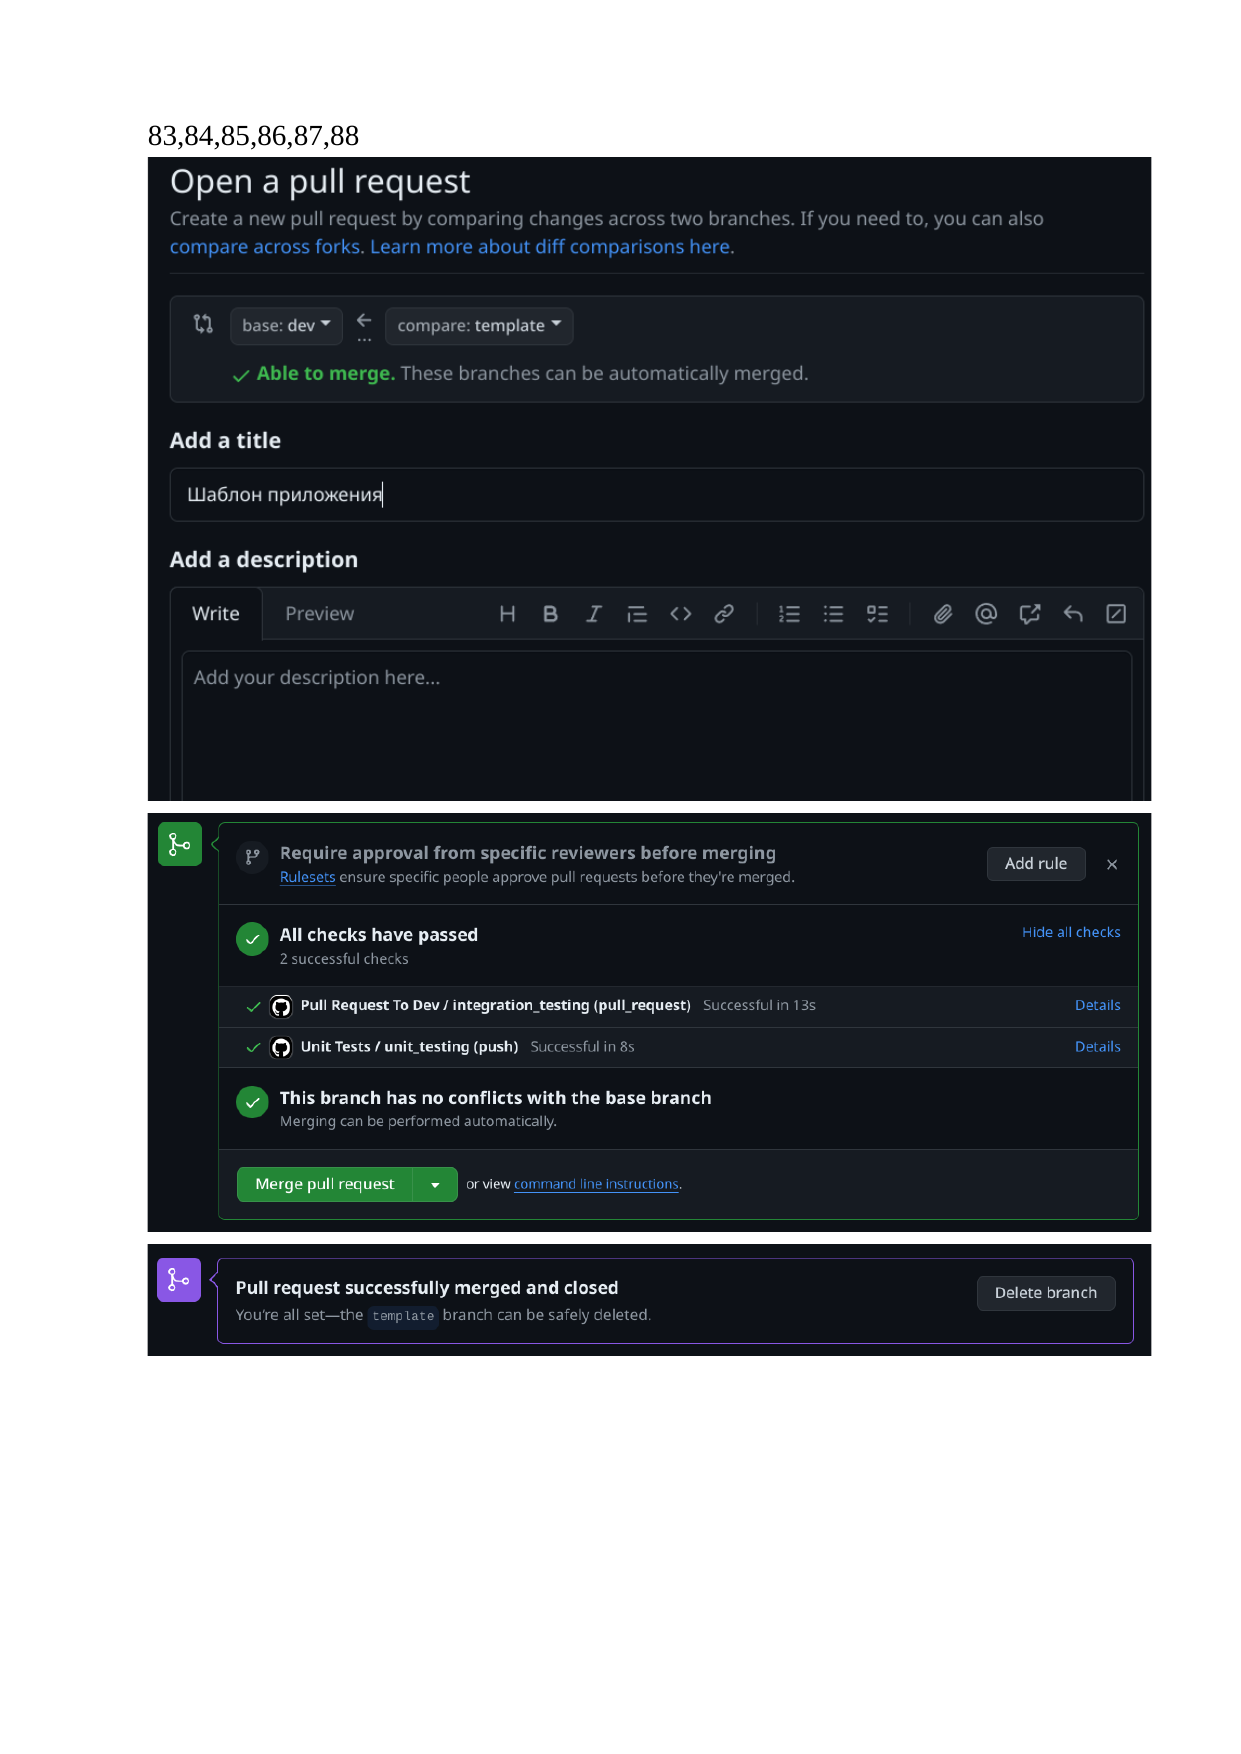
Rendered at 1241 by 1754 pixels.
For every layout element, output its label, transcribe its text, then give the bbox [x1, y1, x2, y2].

picture [147, 1244, 1152, 1356]
picture [147, 157, 1152, 801]
list 83,84,85,86,87,88 [148, 118, 1152, 152]
picture [147, 813, 1152, 1232]
